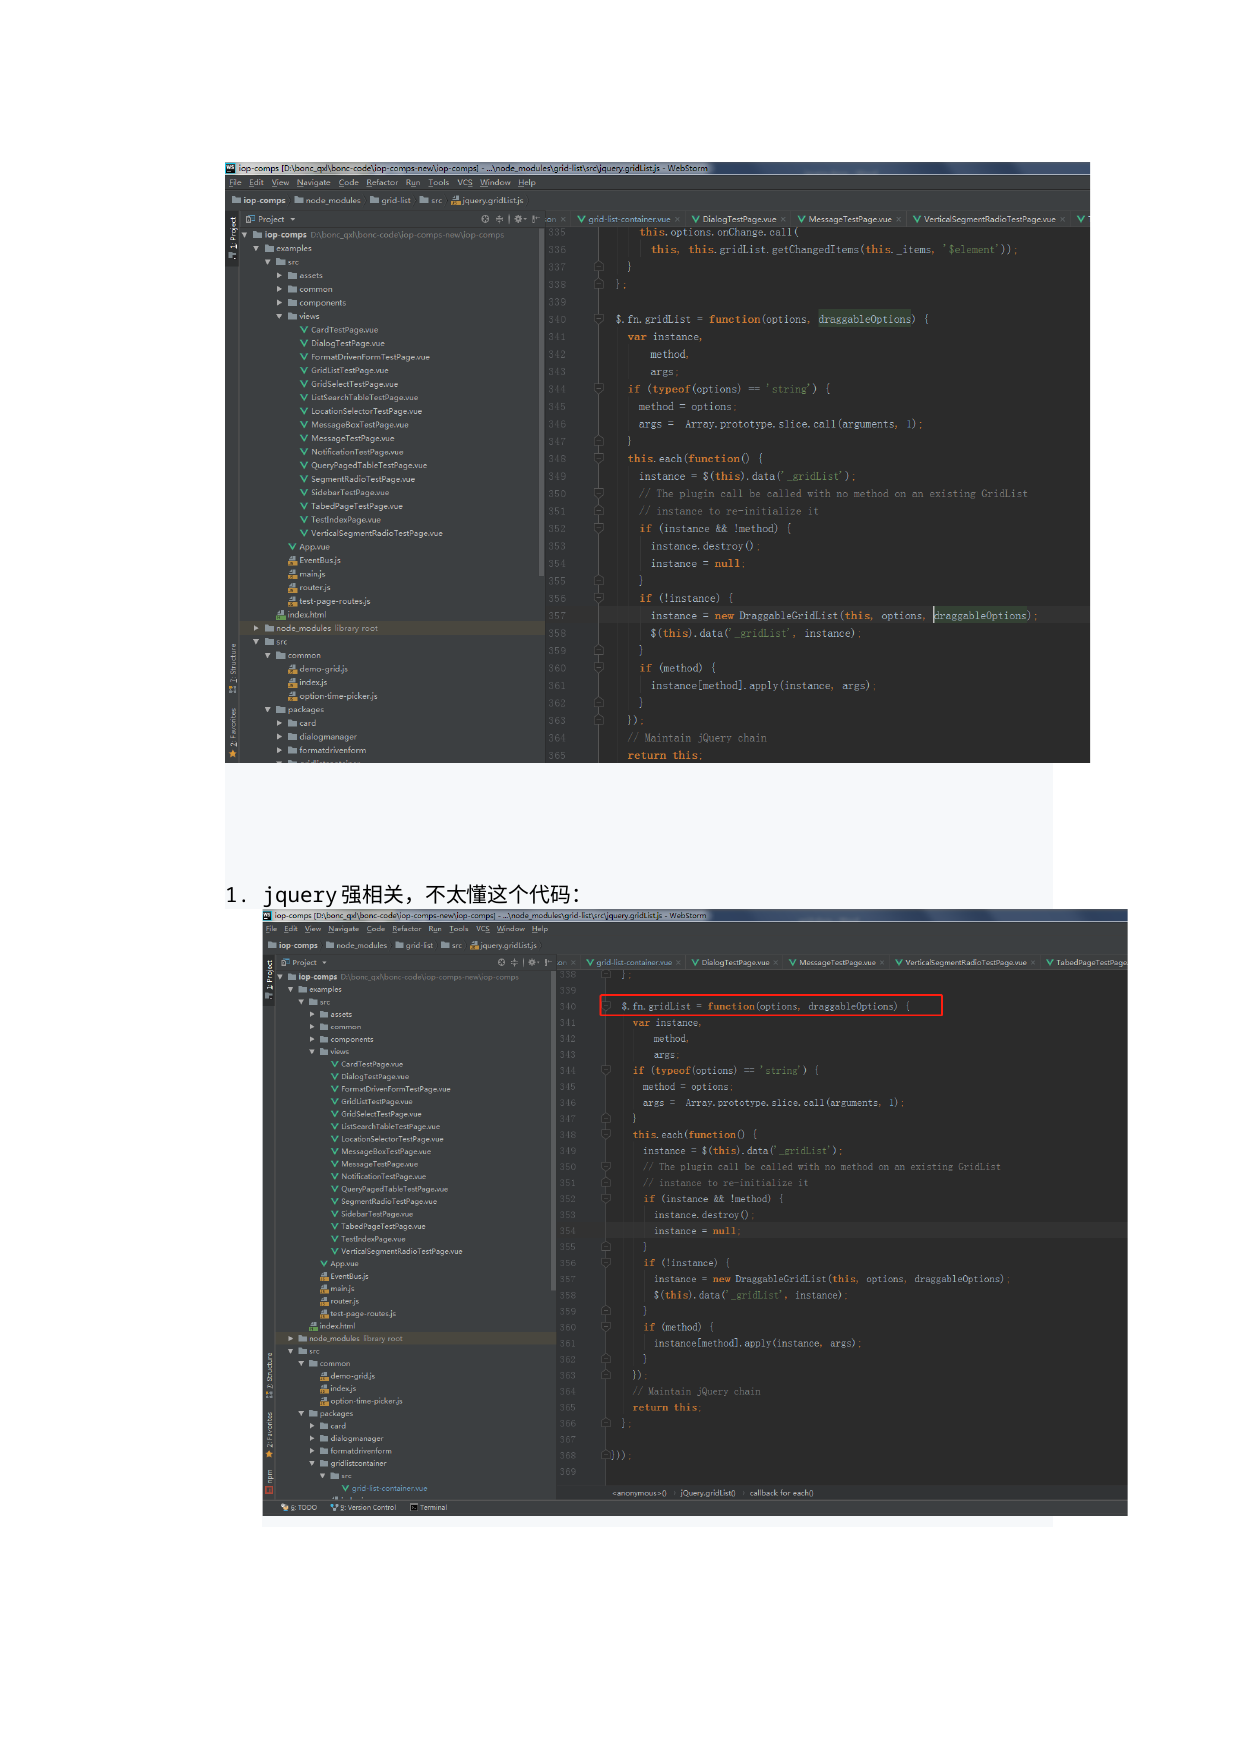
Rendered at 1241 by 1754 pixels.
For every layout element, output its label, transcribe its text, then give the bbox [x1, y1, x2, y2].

list jquery强相关，不太懂这个代码： [225, 877, 1053, 909]
picture [262, 909, 1128, 1516]
picture [225, 162, 1091, 763]
